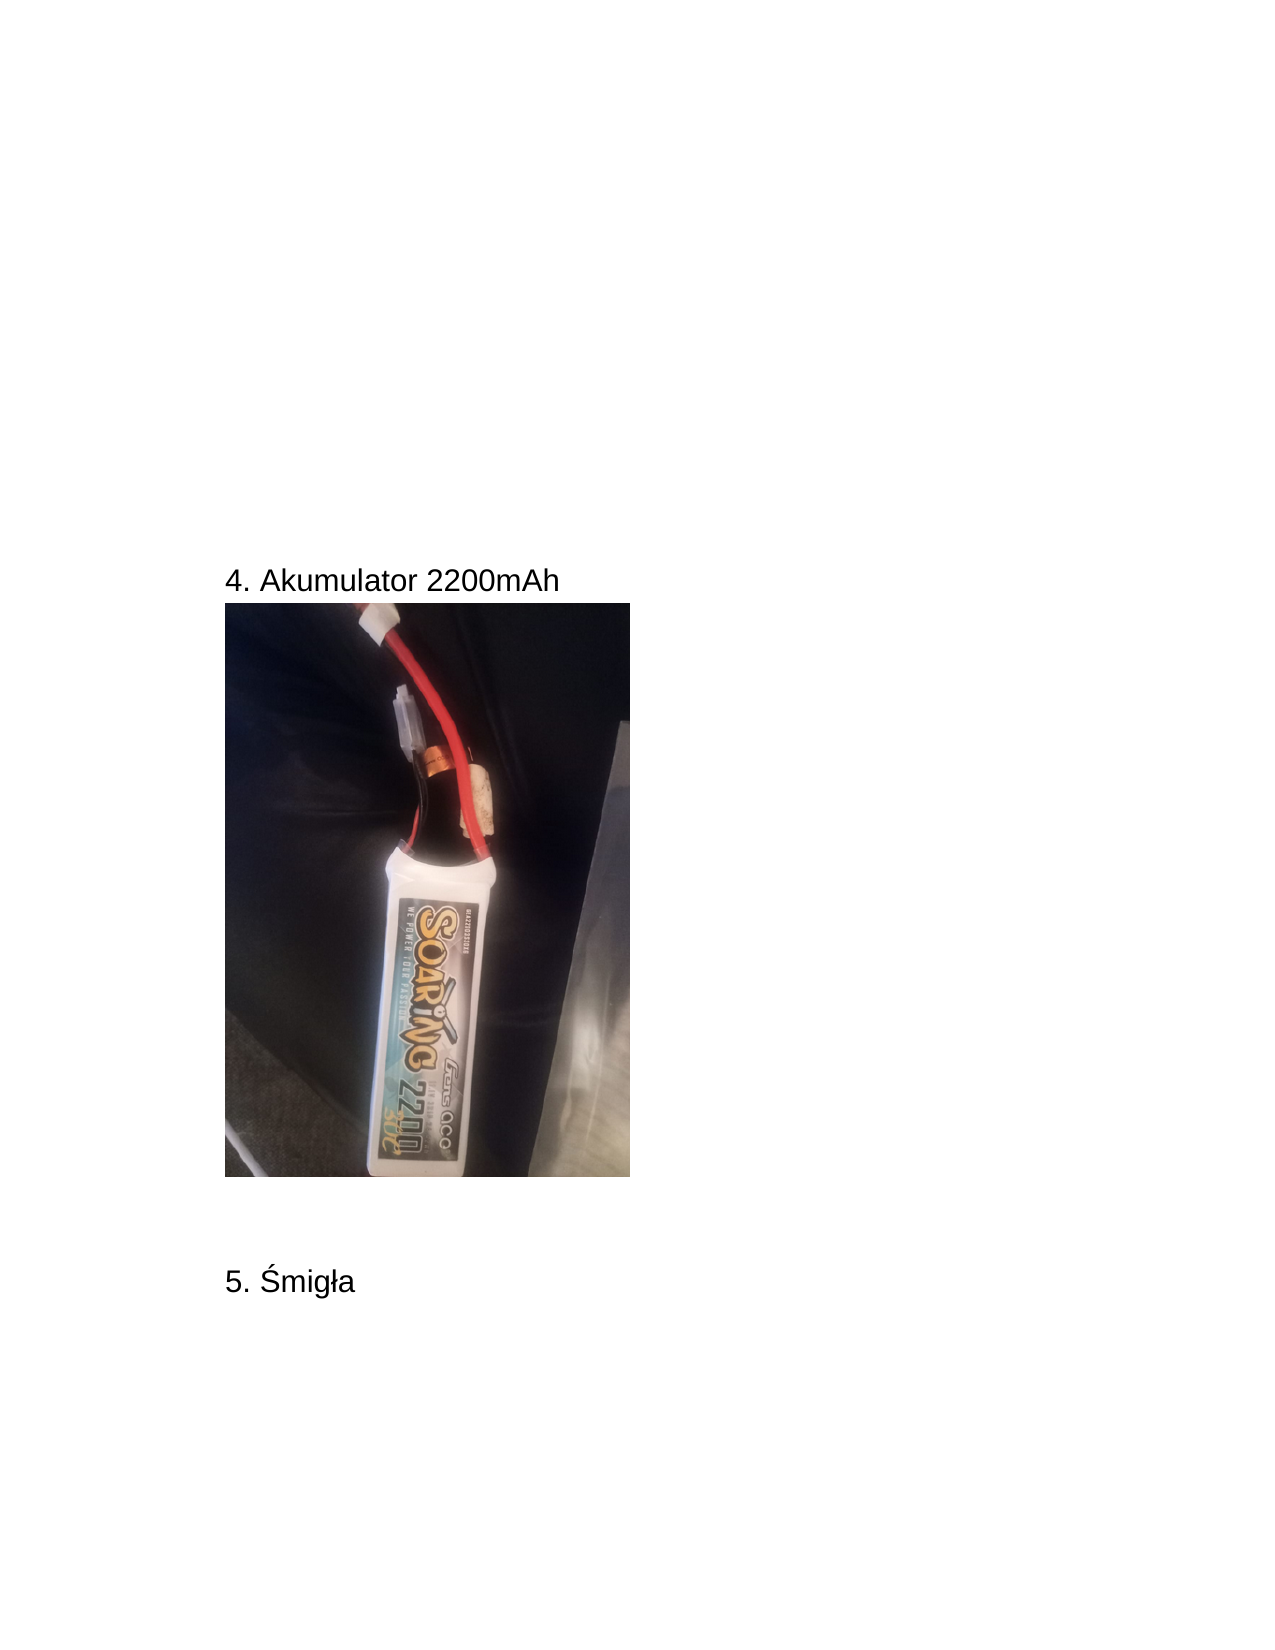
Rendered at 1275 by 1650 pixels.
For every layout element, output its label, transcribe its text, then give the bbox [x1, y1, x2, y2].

text 4. Akumulator 2200mAh [225, 562, 1125, 598]
picture [225, 603, 630, 1177]
text 5. Śmigła [225, 1263, 1125, 1299]
